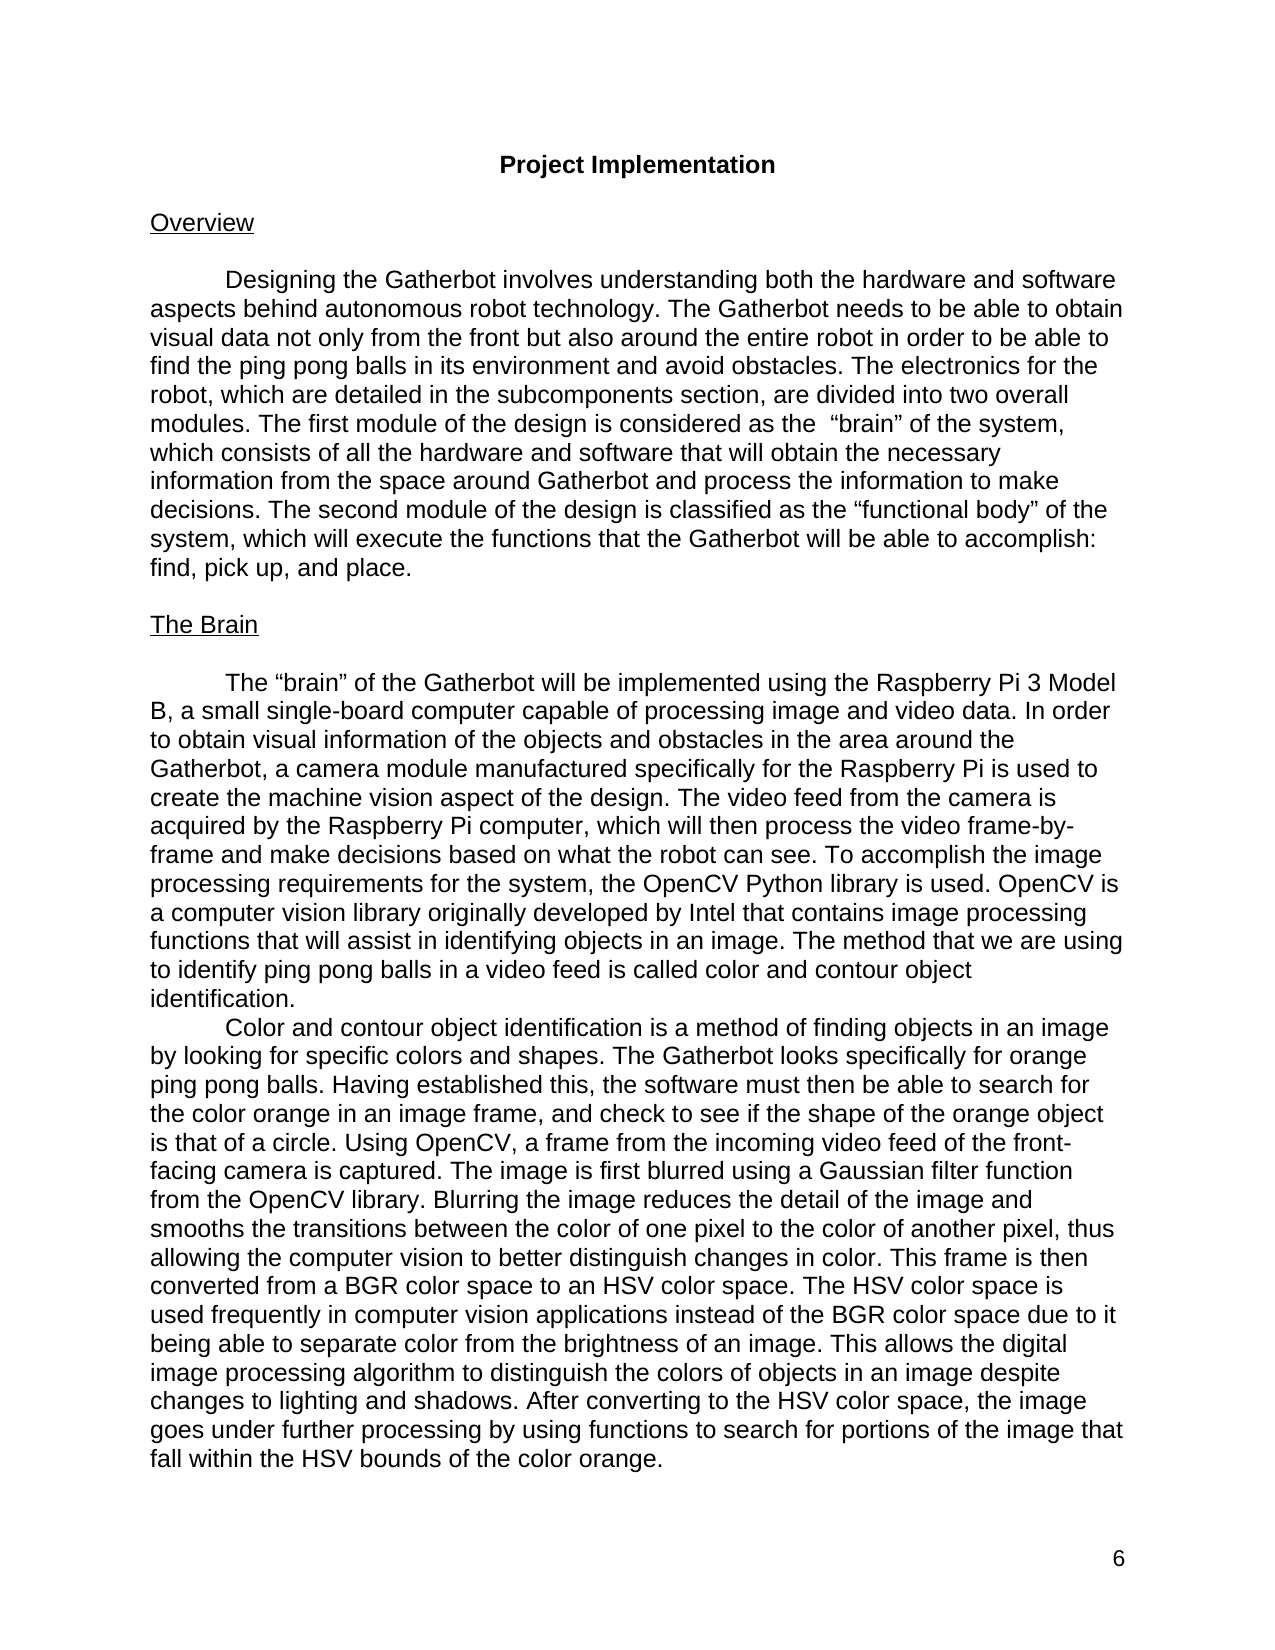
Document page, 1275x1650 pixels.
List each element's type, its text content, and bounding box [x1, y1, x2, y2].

text The Brain [150, 610, 1125, 639]
text Designing the Gatherbot involves understanding both the hardware and software aspects behind autonomous robot technology. The Gatherbot needs to be able to obtain visual data not only from the front but also around the entire robot in order to be able to find the ping pong balls in its environment and avoid obstacles. The electronics for the robot, which are detailed in the subcomponents section, are divided into two overall modules. The first module of the design is considered as the “brain” of the system, which consists of all the hardware and software that will obtain the necessary information from the space around Gatherbot and process the information to make decisions. The second module of the design is classified as the “functional body” of the system, which will execute the functions that the Gatherbot will be able to accomplish: find, pick up, and place. [150, 265, 1125, 581]
subtitle Project Implementation [150, 150, 1125, 179]
text The “brain” of the Gatherbot will be implemented using the Raspberry Pi 3 Model B, a small single-board computer capable of processing image and video data. In order to obtain visual information of the objects and obstacles in the area around the Gatherbot, a camera module manufactured specifically for the Raspberry Pi is used to create the machine vision aspect of the design. The video feed from the camera is acquired by the Raspberry Pi computer, which will then process the video frame-by-frame and make decisions based on what the robot can see. To accomplish the image processing requirements for the system, the OpenCV Python library is used. OpenCV is a computer vision library originally developed by Intel that contains image processing functions that will assist in identifying objects in an image. The method that we are using to identify ping pong balls in a video feed is called color and contour object identification. [150, 667, 1125, 1012]
text Overview [150, 207, 1125, 236]
text Color and contour object identification is a method of finding objects in an image by looking for specific colors and shapes. The Gatherbot looks specifically for orange ping pong balls. Having established this, the software must then be able to search for the color orange in an image frame, and check to see if the shape of the orange object is that of a circle. Using OpenCV, a frame from the incoming video feed of the front-facing camera is captured. The image is first blurred using a Gaussian filter function from the OpenCV library. Blurring the image reduces the detail of the image and smooths the transitions between the color of one pixel to the color of another pixel, thus allowing the computer vision to better distinguish changes in color. This frame is then converted from a BGR color space to an HSV color space. The HSV color space is used frequently in computer vision applications instead of the BGR color space due to it being able to separate color from the brightness of an image. This allows the digital image processing algorithm to distinguish the colors of objects in an image despite changes to lighting and shadows. After converting to the HSV color space, the image goes under further processing by using functions to search for portions of the image that fall within the HSV bounds of the color orange. [150, 1012, 1125, 1472]
